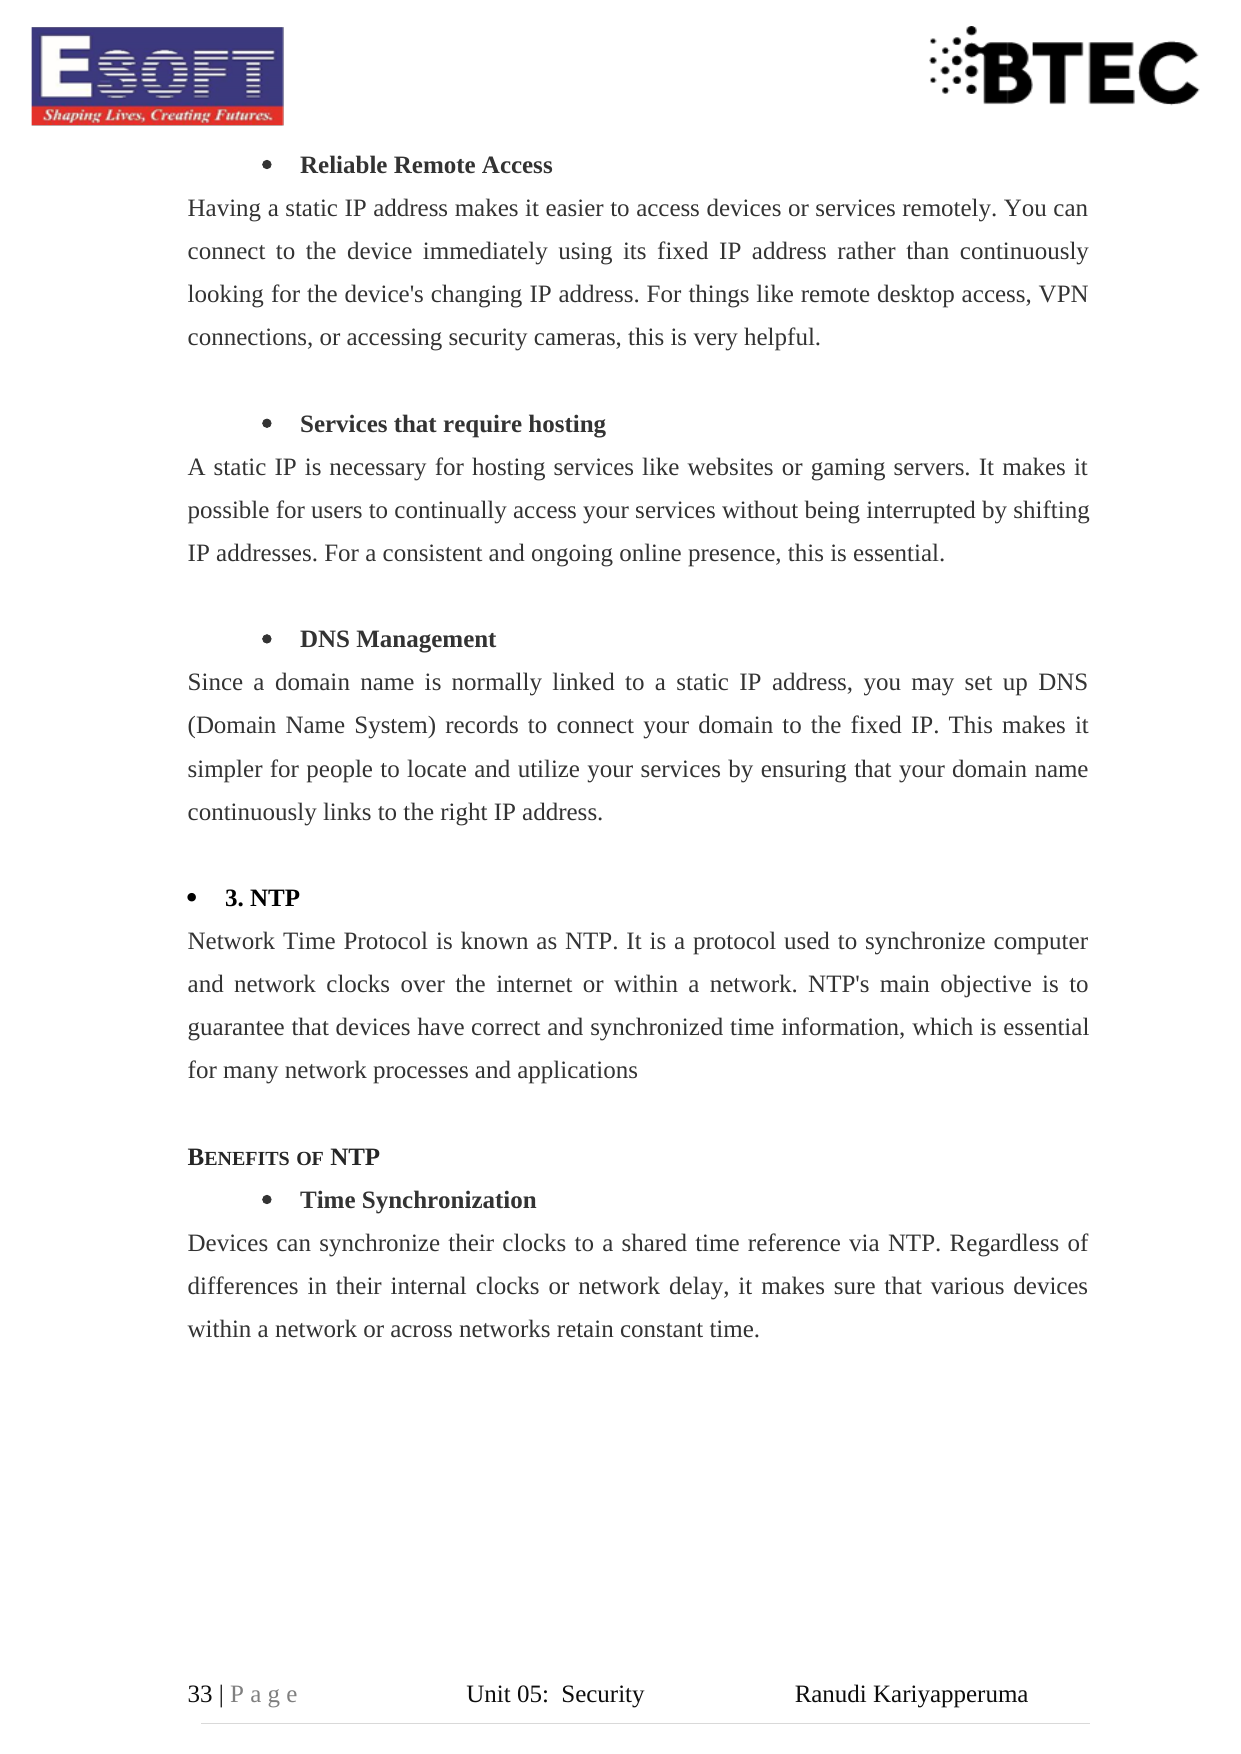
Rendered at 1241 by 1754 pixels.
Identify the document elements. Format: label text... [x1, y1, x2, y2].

list Reliable Remote Access [262, 150, 1090, 179]
list Time Synchronization [262, 1185, 1090, 1214]
picture [31, 26, 1204, 128]
list Services that require hosting [262, 409, 1090, 437]
text Having a static IP address makes it easier to access devices or services remotely. You can connect to the device immediately using its fixed IP address rather than continuously looking for the device's changing IP address. For things like remote desktop access, VPN connections, or accessing security cameras, this is very helpful. [187, 193, 1090, 351]
text Since a domain name is normally linked to a static IP address, you may set up DNS (Domain Name System) records to connect your domain to the fixed IP. This makes it simpler for people to locate and utilize your services by ensuring that your domain name continuously links to the right IP address. [187, 667, 1090, 826]
list DNS Management [262, 624, 1090, 653]
text A static IP is necessary for hosting services like websites or gaming servers. It makes it possible for users to continually access your services without being interrupted by shifting IP addresses. For a consistent and ongoing online presence, this is essential. [187, 452, 1090, 567]
text Devices can synchronize their clocks to a shared time reference via NTP. Regardless of differences in their internal clocks or network delay, it makes sure that various devices within a network or across networks retain constant time. [187, 1228, 1090, 1343]
subtitle 3. NTP [187, 883, 1090, 912]
text Network Time Protocol is known as NTP. It is a protocol used to synchronize computer and network clocks over the internet or within a network. NTP's main objective is to guarantee that devices have correct and synchronized time information, which is essential for many network processes and applications [187, 926, 1090, 1084]
subtitle Benefits of NTP [187, 1142, 1090, 1171]
